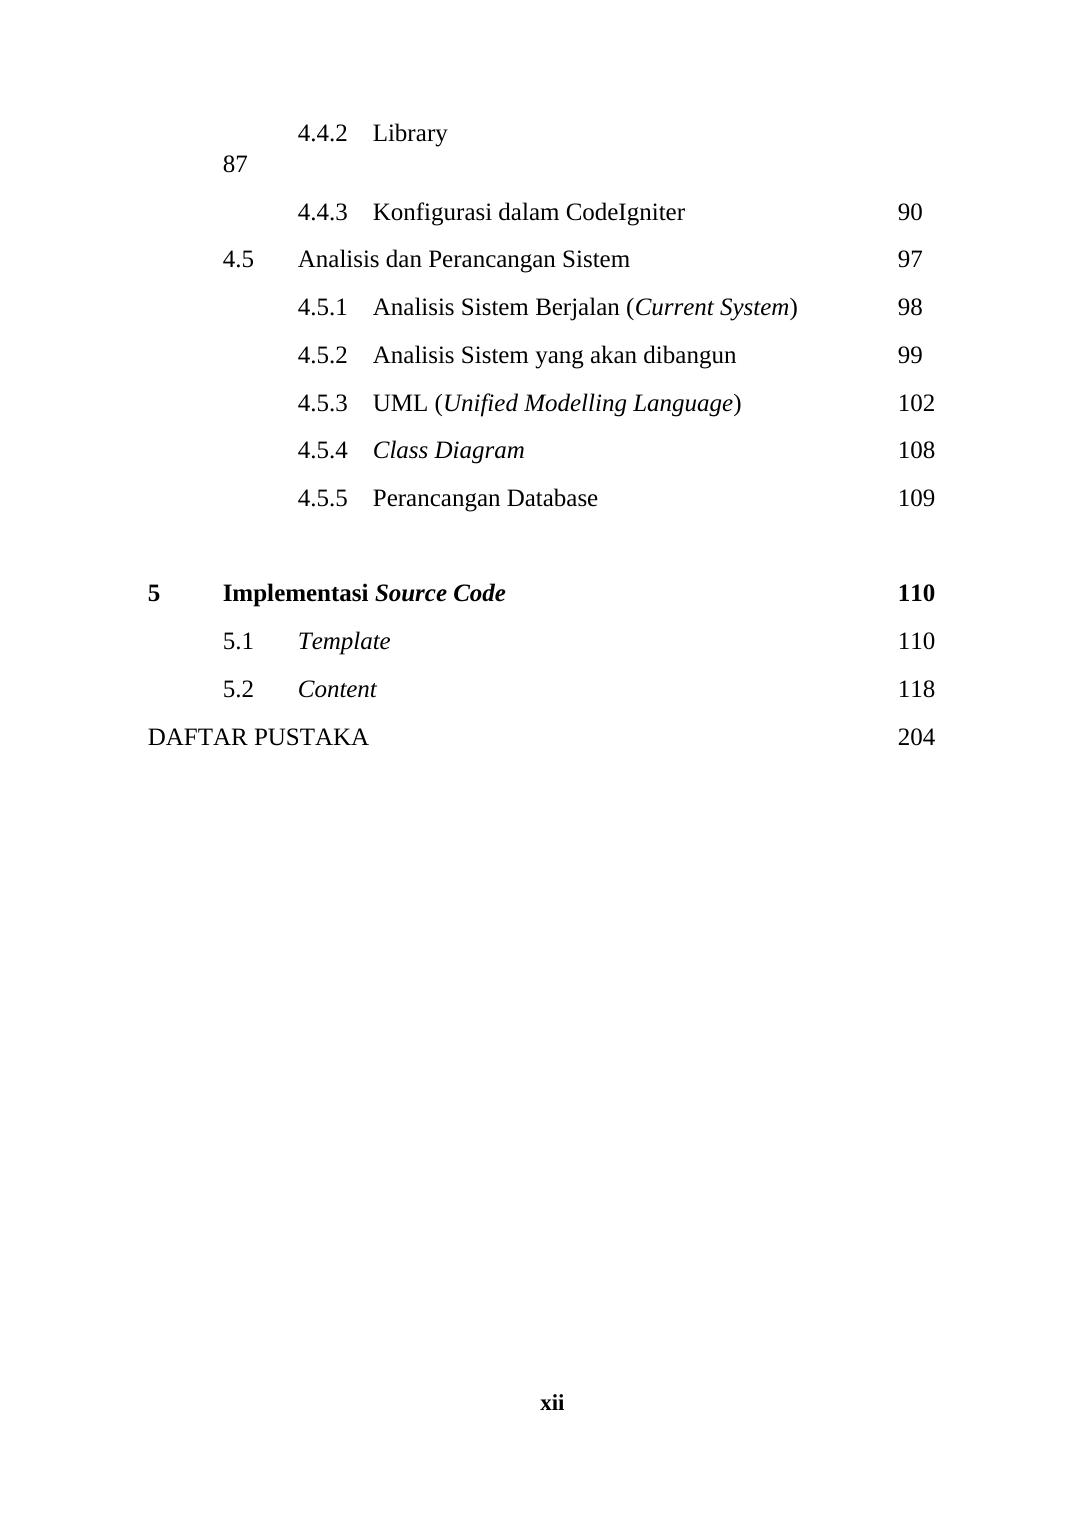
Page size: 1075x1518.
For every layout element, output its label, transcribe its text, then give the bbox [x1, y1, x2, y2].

text 4.4.2 Library 87 [148, 118, 957, 178]
text 4.4.3 Konfigurasi dalam CodeIgniter 90 [148, 197, 957, 226]
text 4.5.4 Class Diagram 108 [148, 435, 957, 464]
text 4.5 Analisis dan Perancangan Sistem 97 [148, 244, 957, 273]
text 5.1 Template 110 [148, 626, 957, 655]
text DAFTAR PUSTAKA 204 [148, 722, 957, 750]
text 5 Implementasi Source Code 110 [148, 578, 957, 607]
text 4.5.3 UML (Unified Modelling Language) 102 [148, 388, 957, 416]
text 4.5.2 Analisis Sistem yang akan dibangun 99 [148, 340, 957, 369]
text 4.5.1 Analisis Sistem Berjalan (Current System) 98 [148, 292, 957, 321]
text 5.2 Content 118 [148, 674, 957, 703]
text 4.5.5 Perancangan Database 109 [148, 483, 957, 512]
